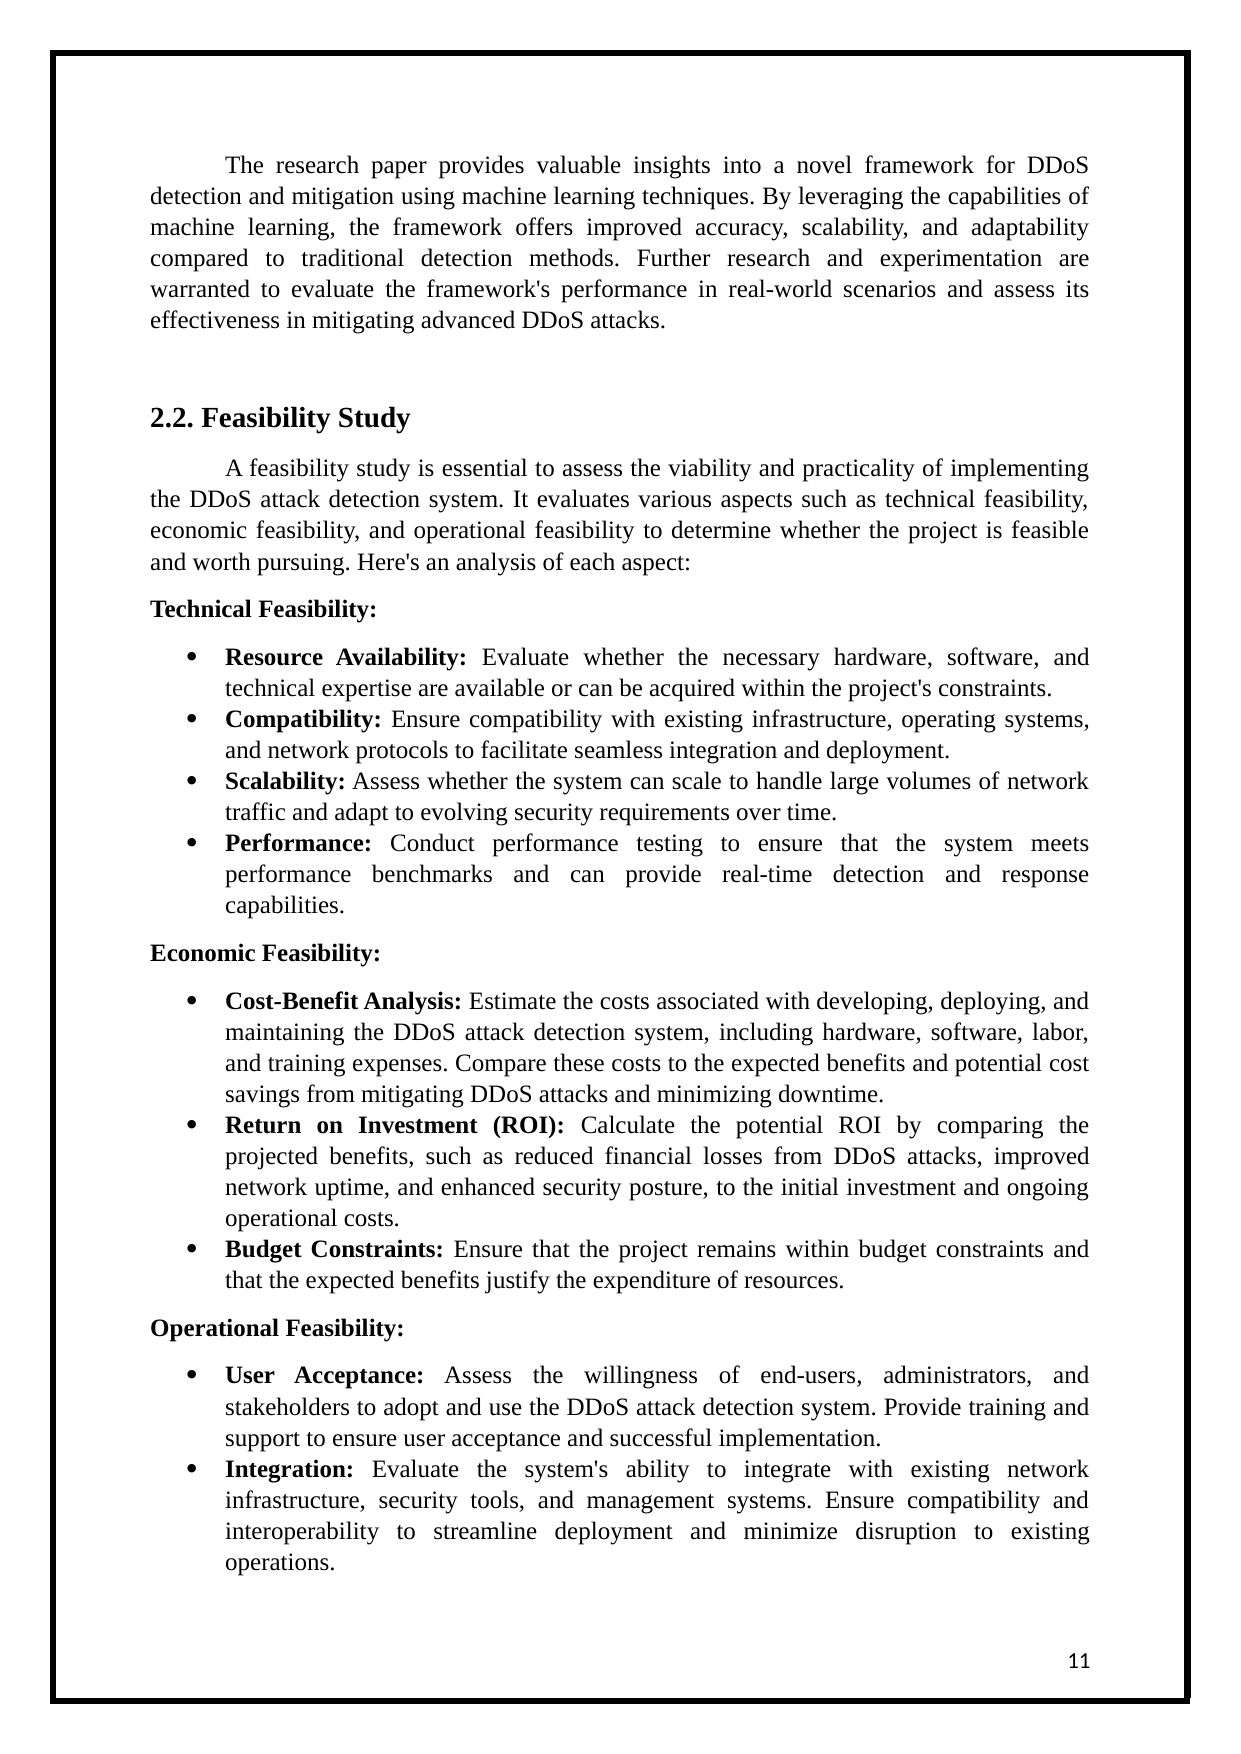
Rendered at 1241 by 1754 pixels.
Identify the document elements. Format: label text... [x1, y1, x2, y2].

list Budget Constraints: Ensure that the project remains within budget constraints and that the expected benefits justify the expenditure of resources. [187, 1234, 1090, 1294]
list Integration: Evaluate the system's ability to integrate with existing network infrastructure, security tools, and management systems. Ensure compatibility and interoperability to streamline deployment and minimize disruption to existing operations. [187, 1454, 1090, 1576]
list Performance: Conduct performance testing to ensure that the system meets performance benchmarks and can provide real-time detection and response capabilities. [187, 828, 1090, 919]
list Compatibility: Ensure compatibility with existing infrastructure, operating systems, and network protocols to facilitate seamless integration and deployment. [187, 704, 1090, 764]
list Resource Availability: Evaluate whether the necessary hardware, software, and technical expertise are available or can be acquired within the project's constraints. [187, 642, 1090, 702]
list Scalability: Assess whether the system can scale to handle large volumes of network traffic and adapt to evolving security requirements over time. [187, 766, 1090, 826]
text Operational Feasibility: [150, 1313, 1090, 1342]
text 2.2. Feasibility Study [150, 401, 1090, 434]
list Cost-Benefit Analysis: Estimate the costs associated with developing, deploying, and maintaining the DDoS attack detection system, including hardware, software, labor, and training expenses. Compare these costs to the expected benefits and potential cost savings from mitigating DDoS attacks and minimizing downtime. [187, 986, 1090, 1108]
text The research paper provides valuable insights into a novel framework for DDoS detection and mitigation using machine learning techniques. By leveraging the capabilities of machine learning, the framework offers improved accuracy, scalability, and adaptability compared to traditional detection methods. Further research and experimentation are warranted to evaluate the framework's performance in real-world scenarios and assess its effectiveness in mitigating advanced DDoS attacks. [150, 150, 1090, 334]
text Technical Feasibility: [150, 594, 1090, 623]
text Economic Feasibility: [150, 938, 1090, 967]
text A feasibility study is essential to assess the viability and practicality of implementing the DDoS attack detection system. It evaluates various aspects such as technical feasibility, economic feasibility, and operational feasibility to determine whether the project is feasible and worth pursuing. Here's an analysis of each aspect: [150, 453, 1090, 575]
list Return on Investment (ROI): Calculate the potential ROI by comparing the projected benefits, such as reduced financial losses from DDoS attacks, improved network uptime, and enhanced security posture, to the initial investment and ongoing operational costs. [187, 1110, 1090, 1232]
list User Acceptance: Assess the willingness of end-users, administrators, and stakeholders to adopt and use the DDoS attack detection system. Provide training and support to ensure user acceptance and successful implementation. [187, 1361, 1090, 1451]
